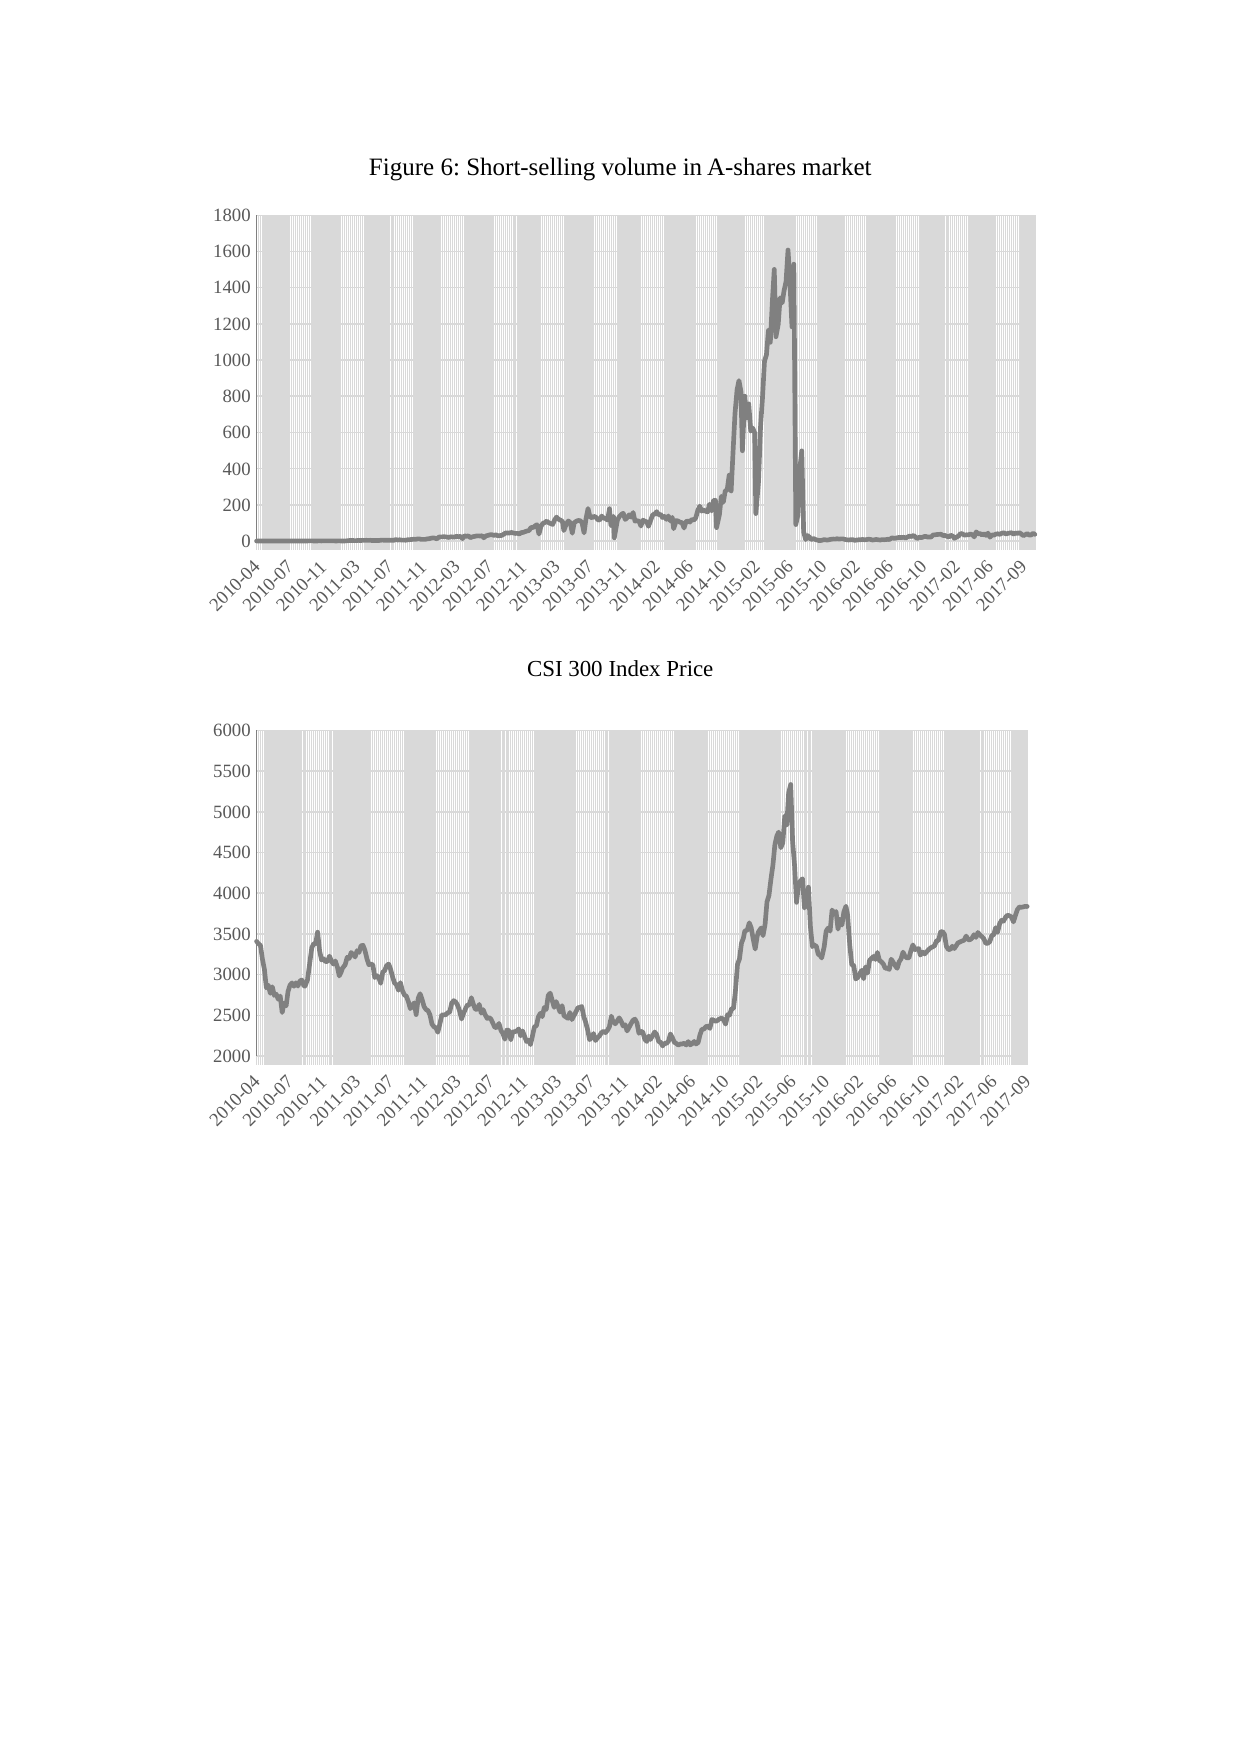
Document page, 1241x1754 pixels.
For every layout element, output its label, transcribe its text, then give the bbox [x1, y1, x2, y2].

text CSI 300 Index Price [187, 652, 1053, 684]
text Figure 6: Short-selling volume in A-shares market [187, 150, 1053, 182]
